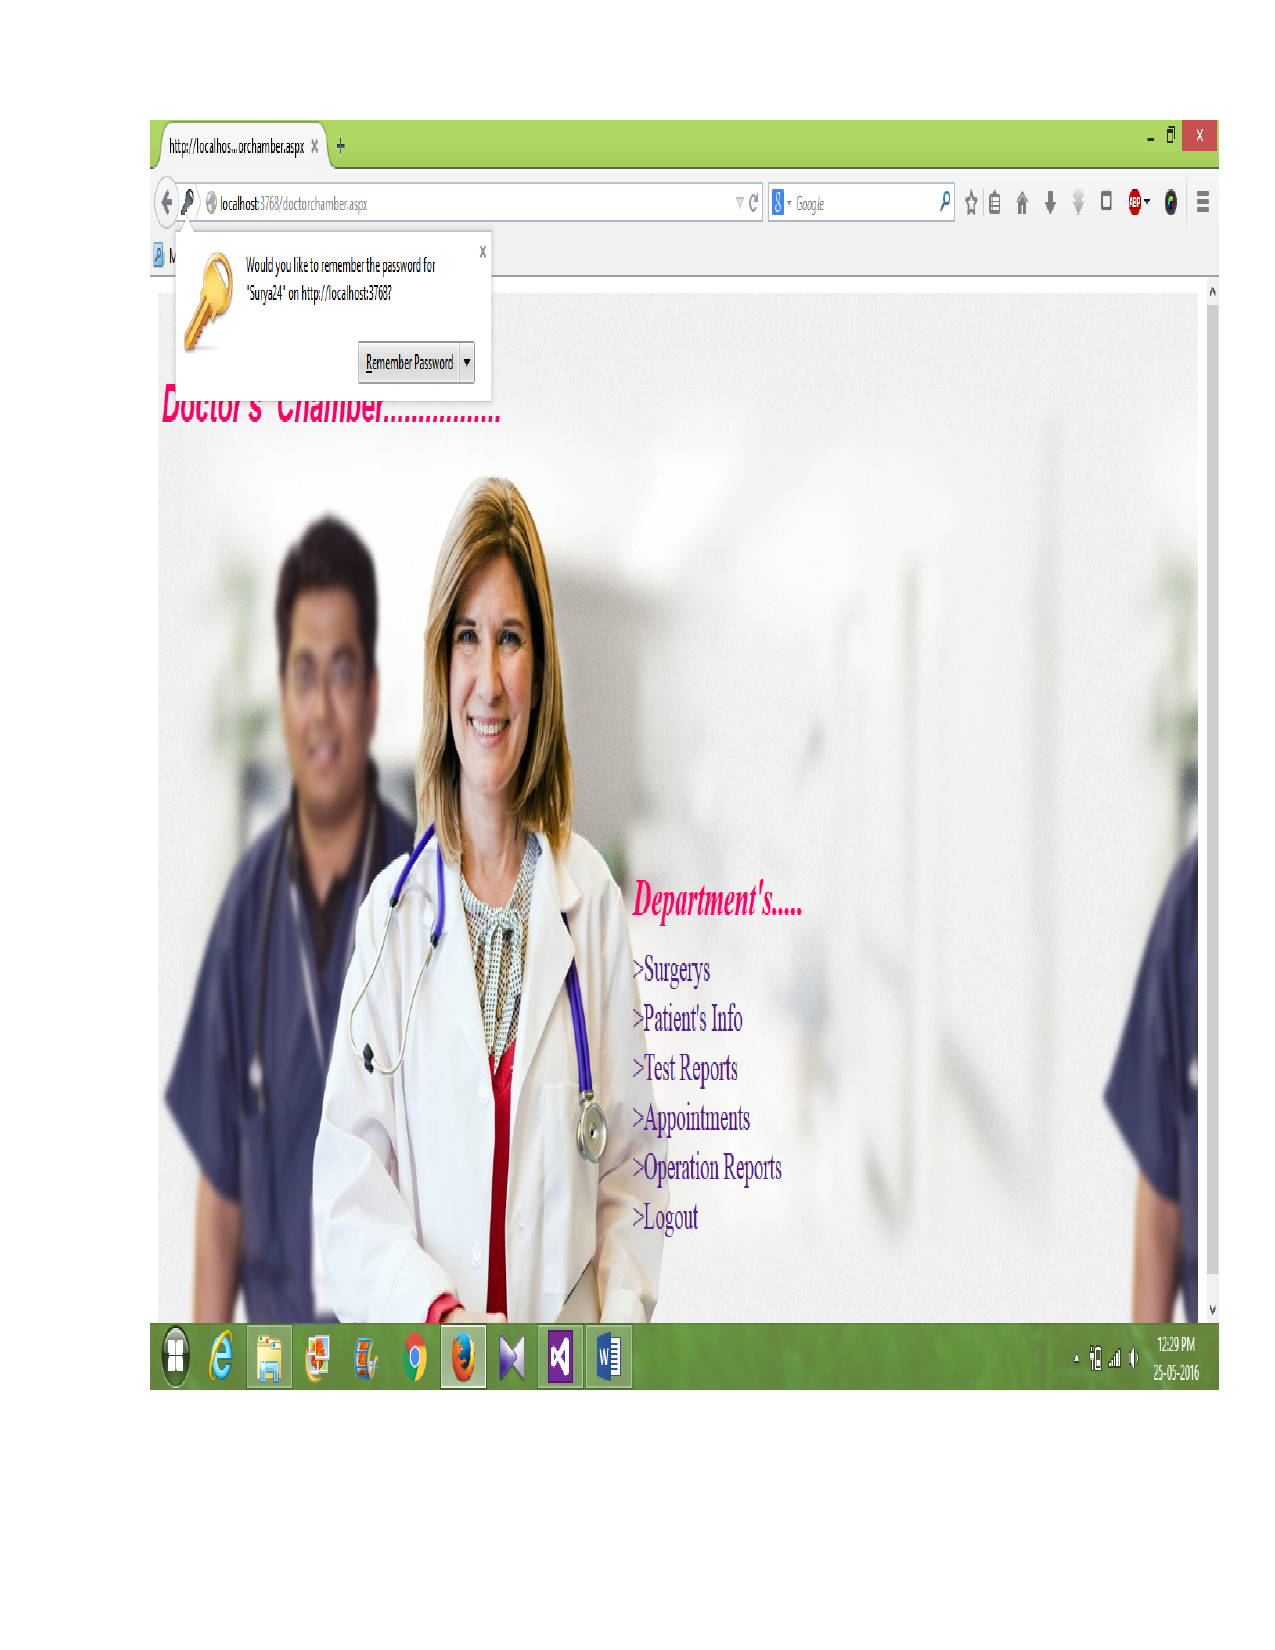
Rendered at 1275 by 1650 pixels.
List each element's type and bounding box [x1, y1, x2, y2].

picture [150, 120, 1219, 1390]
